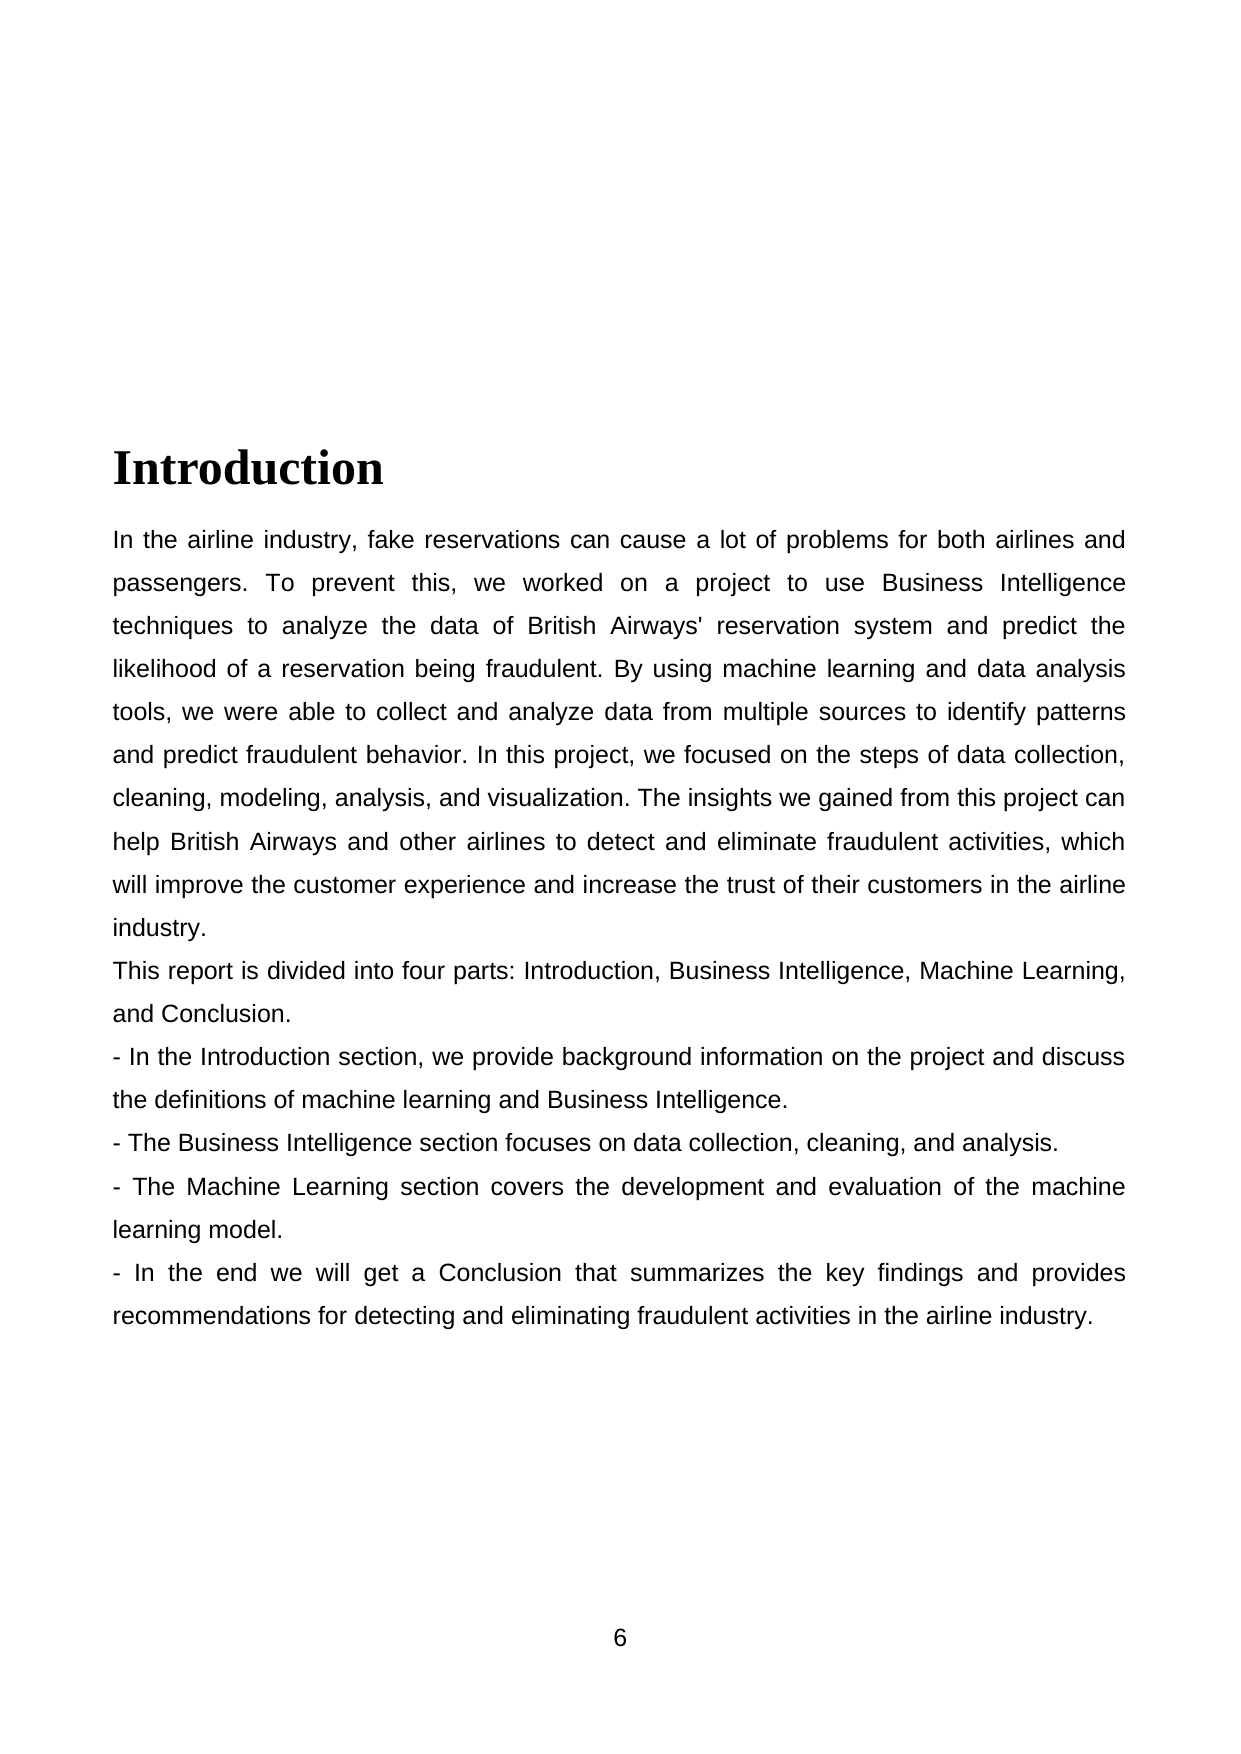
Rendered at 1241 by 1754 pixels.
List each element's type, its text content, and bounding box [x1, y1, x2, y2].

text - The Business Intelligence section focuses on data collection, cleaning, and analysis. [112, 1128, 1128, 1157]
text This report is divided into four parts: Introduction, Business Intelligence, Machine Learning, and Conclusion. [112, 956, 1128, 1028]
text - The Machine Learning section covers the development and evaluation of the machine learning model. [112, 1171, 1128, 1243]
text In the airline industry, fake reservations can cause a lot of problems for both airlines and passengers. To prevent this, we worked on a project to use Business Intelligence techniques to analyze the data of British Airways' reservation system and predict the likelihood of a reservation being fraudulent. By using machine learning and data analysis tools, we were able to collect and analyze data from multiple sources to identify patterns and predict fraudulent behavior. In this project, we focused on the steps of data collection, cleaning, modeling, analysis, and visualization. The insights we gained from this project can help British Airways and other airlines to detect and eliminate fraudulent activities, which will improve the customer experience and increase the trust of their customers in the airline industry. [112, 524, 1128, 941]
subtitle Introduction [112, 438, 1128, 495]
text - In the end we will get a Conclusion that summarizes the key findings and provides recommendations for detecting and eliminating fraudulent activities in the airline industry. [112, 1258, 1128, 1329]
text - In the Introduction section, we provide background information on the project and discuss the definitions of machine learning and Business Intelligence. [112, 1042, 1128, 1114]
